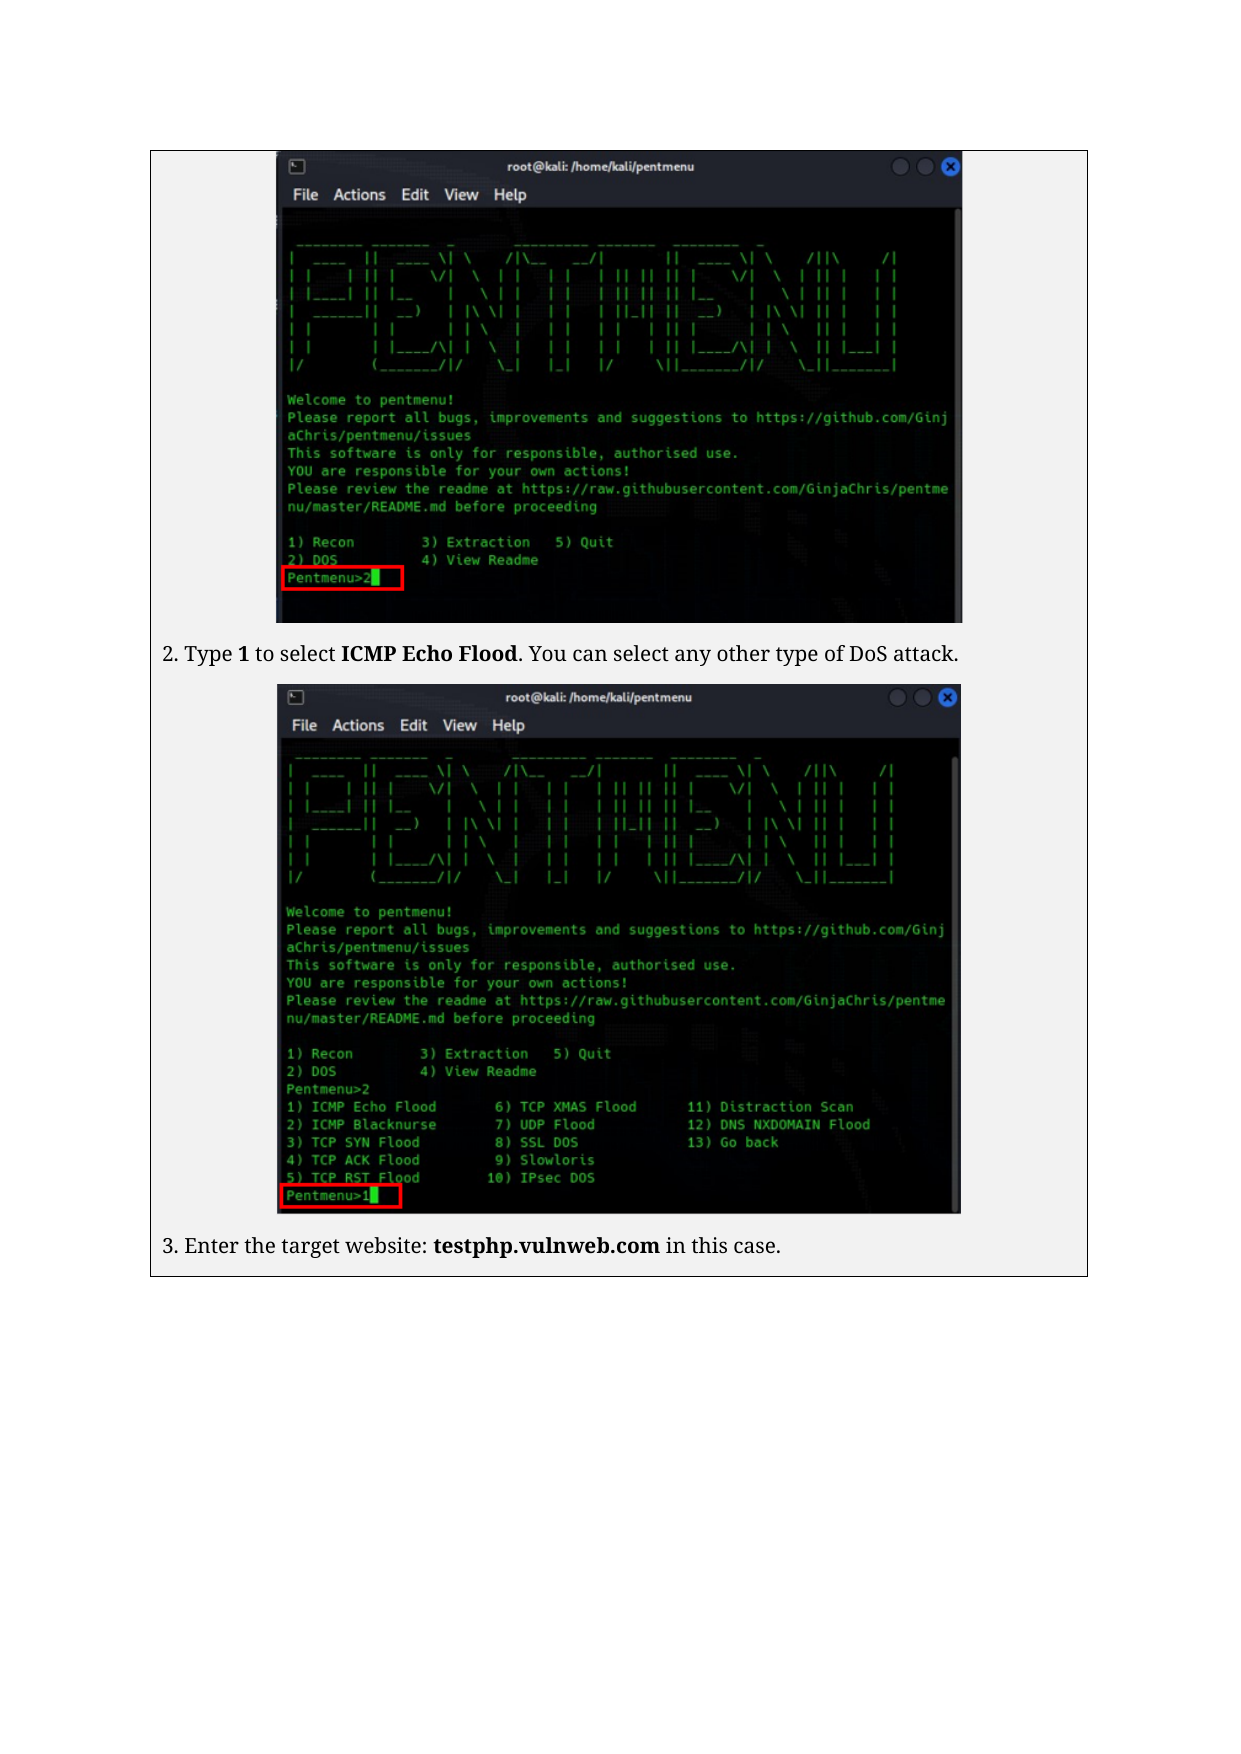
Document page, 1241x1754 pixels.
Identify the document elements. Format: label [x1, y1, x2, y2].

picture [276, 684, 961, 1215]
table_header [151, 151, 1087, 1276]
picture [275, 151, 963, 623]
